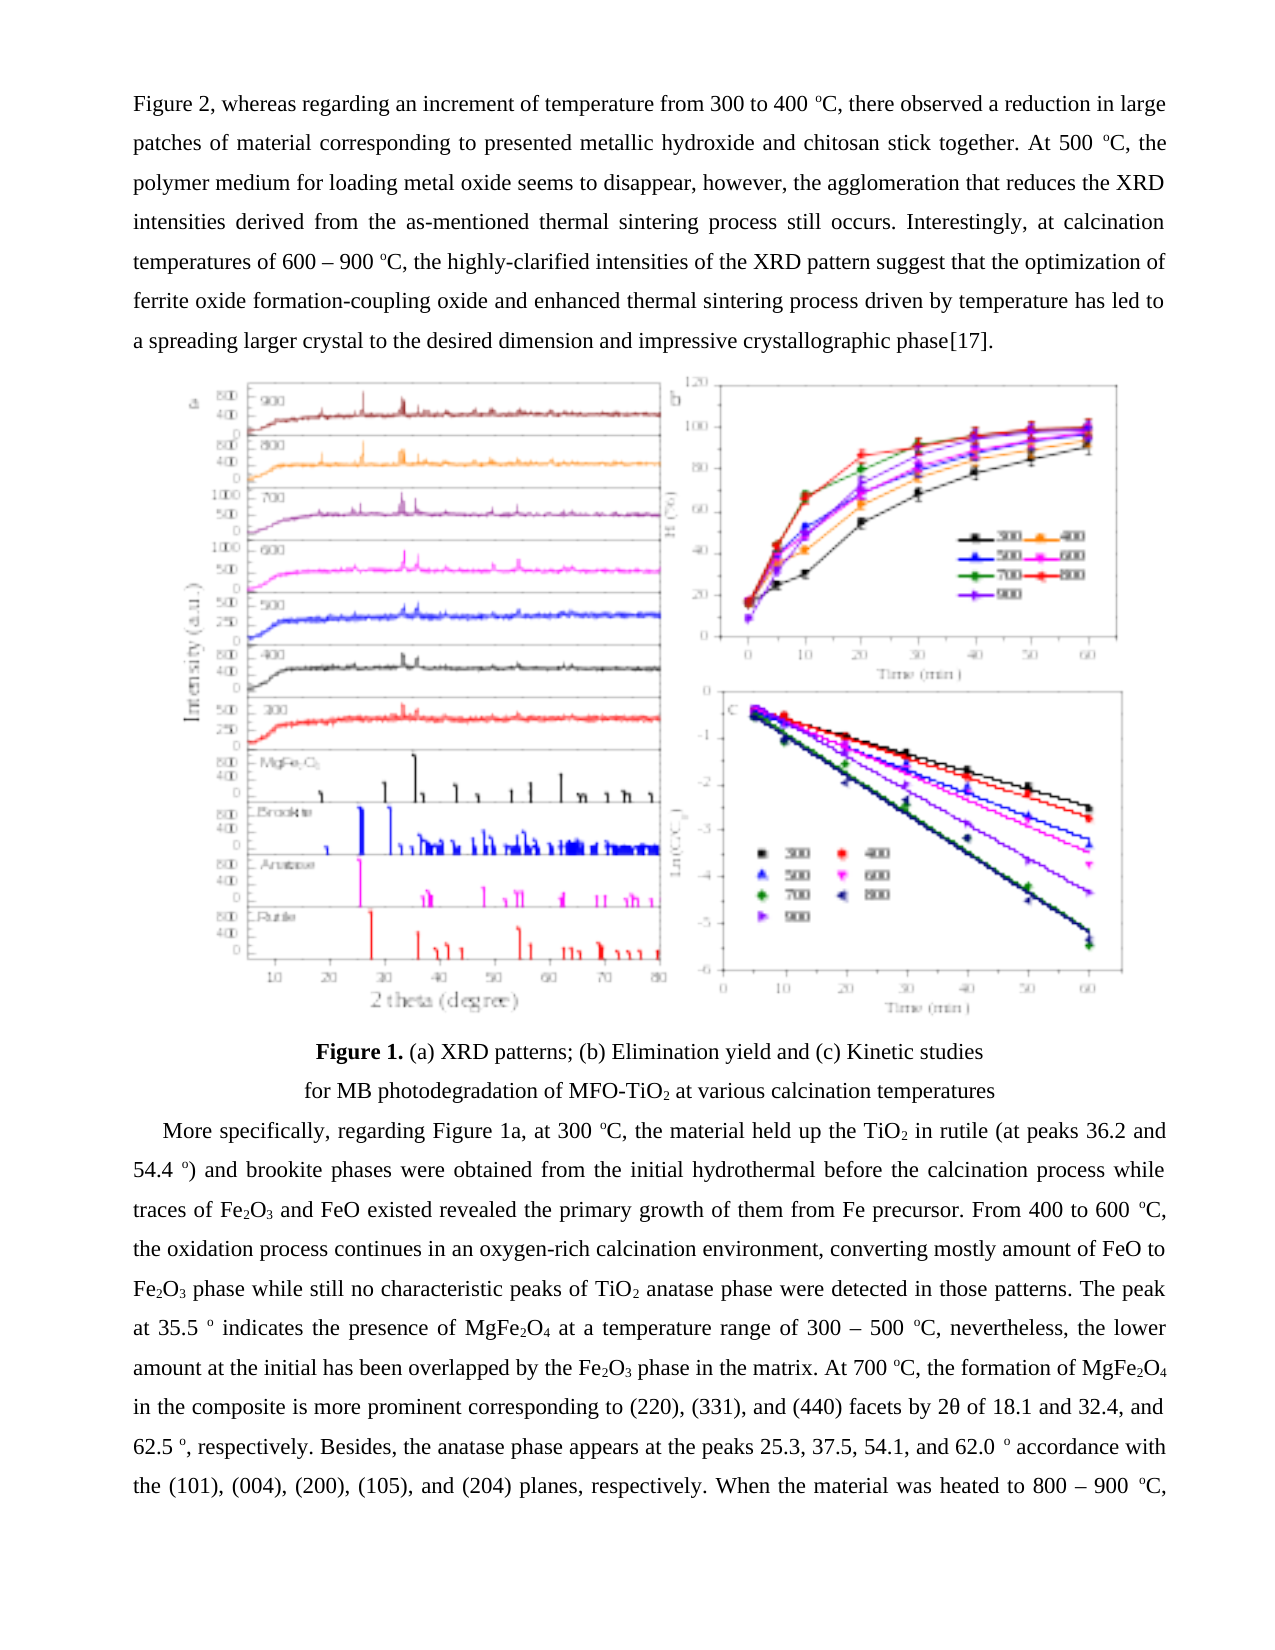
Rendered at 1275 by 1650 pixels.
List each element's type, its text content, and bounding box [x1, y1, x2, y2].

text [133, 90, 1167, 353]
table_header [133, 366, 1167, 1038]
table_cell Figure 1. (a) XRD patterns; (b) Elimination yield and (c) Kinetic studies for MB photodegradation of MFO-TiO2 at various calcination temperatures [133, 1038, 1167, 1117]
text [133, 1117, 1167, 1498]
